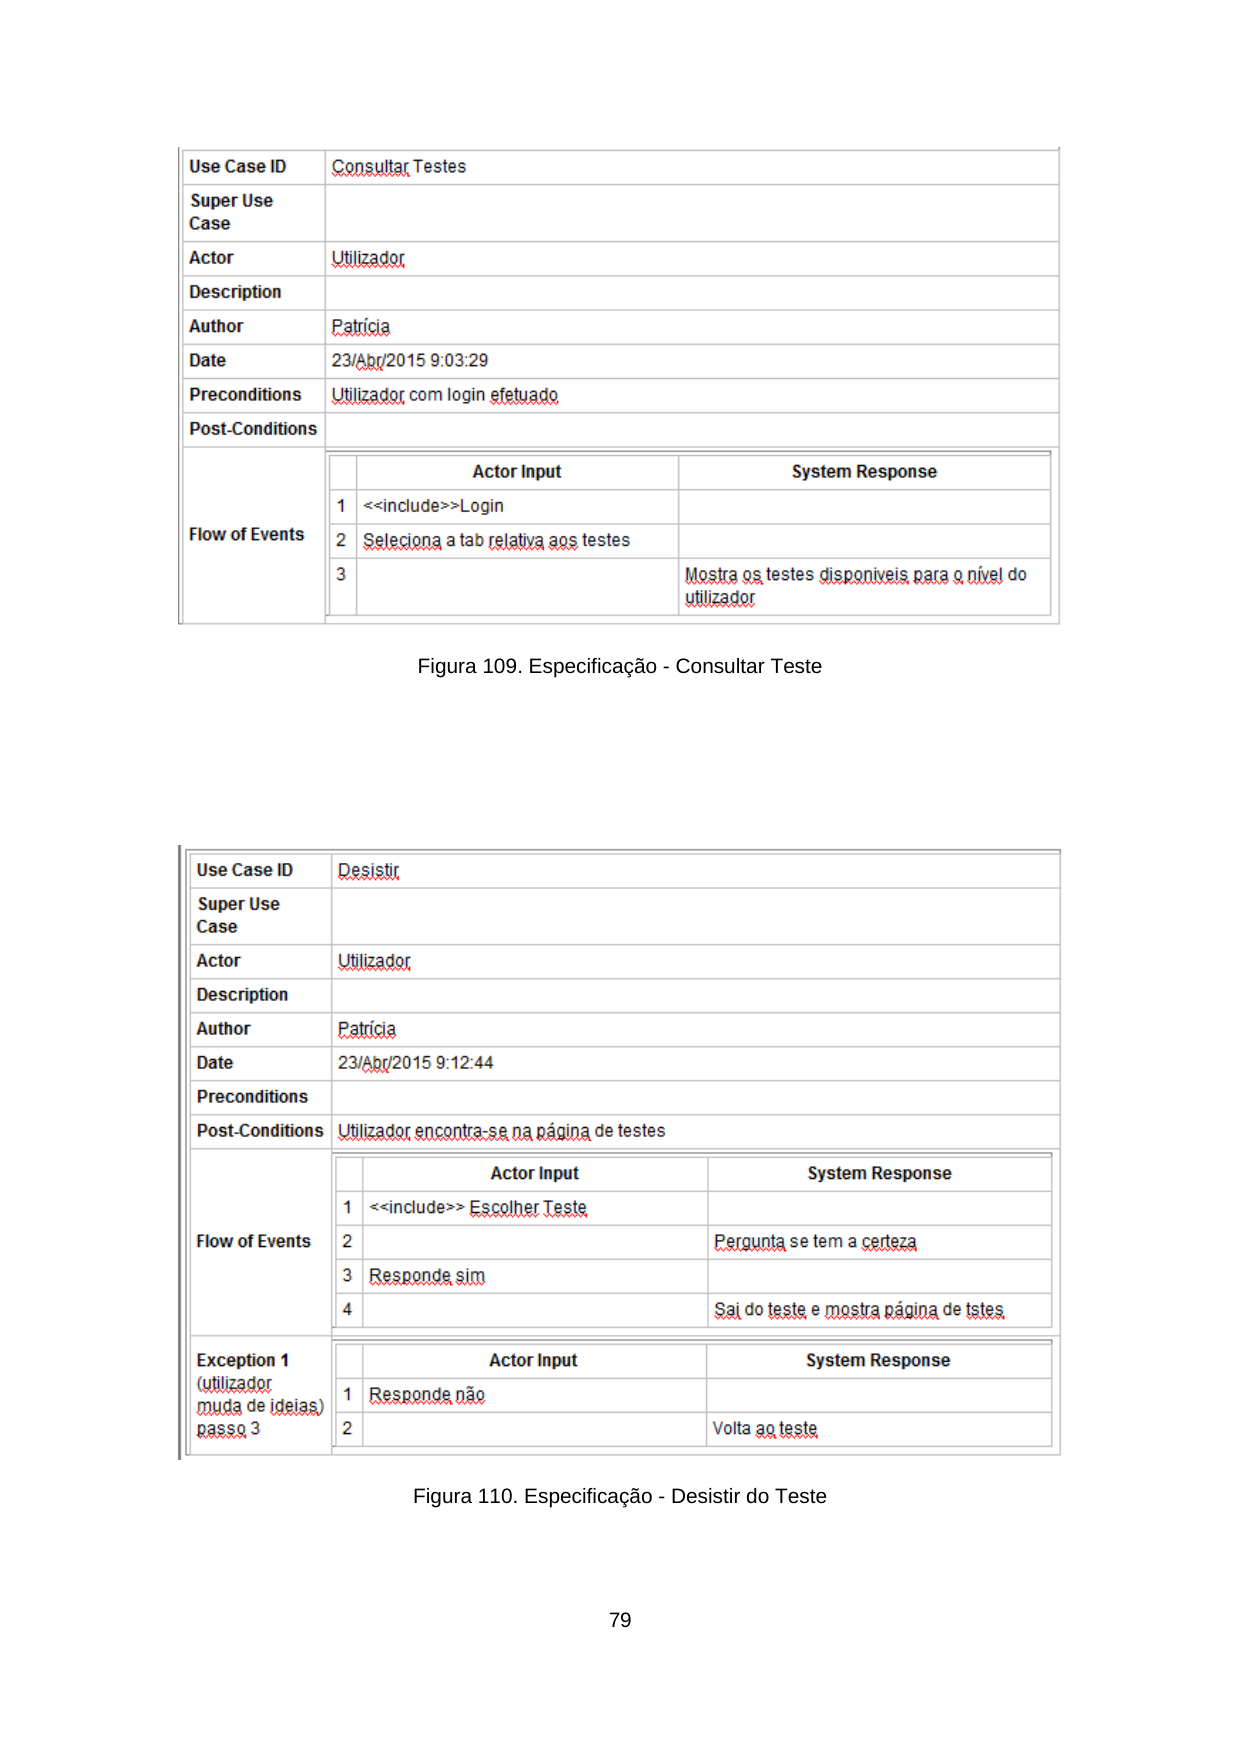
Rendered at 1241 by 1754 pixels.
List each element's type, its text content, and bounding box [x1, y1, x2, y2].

picture [178, 147, 1063, 629]
picture [177, 845, 1064, 1460]
